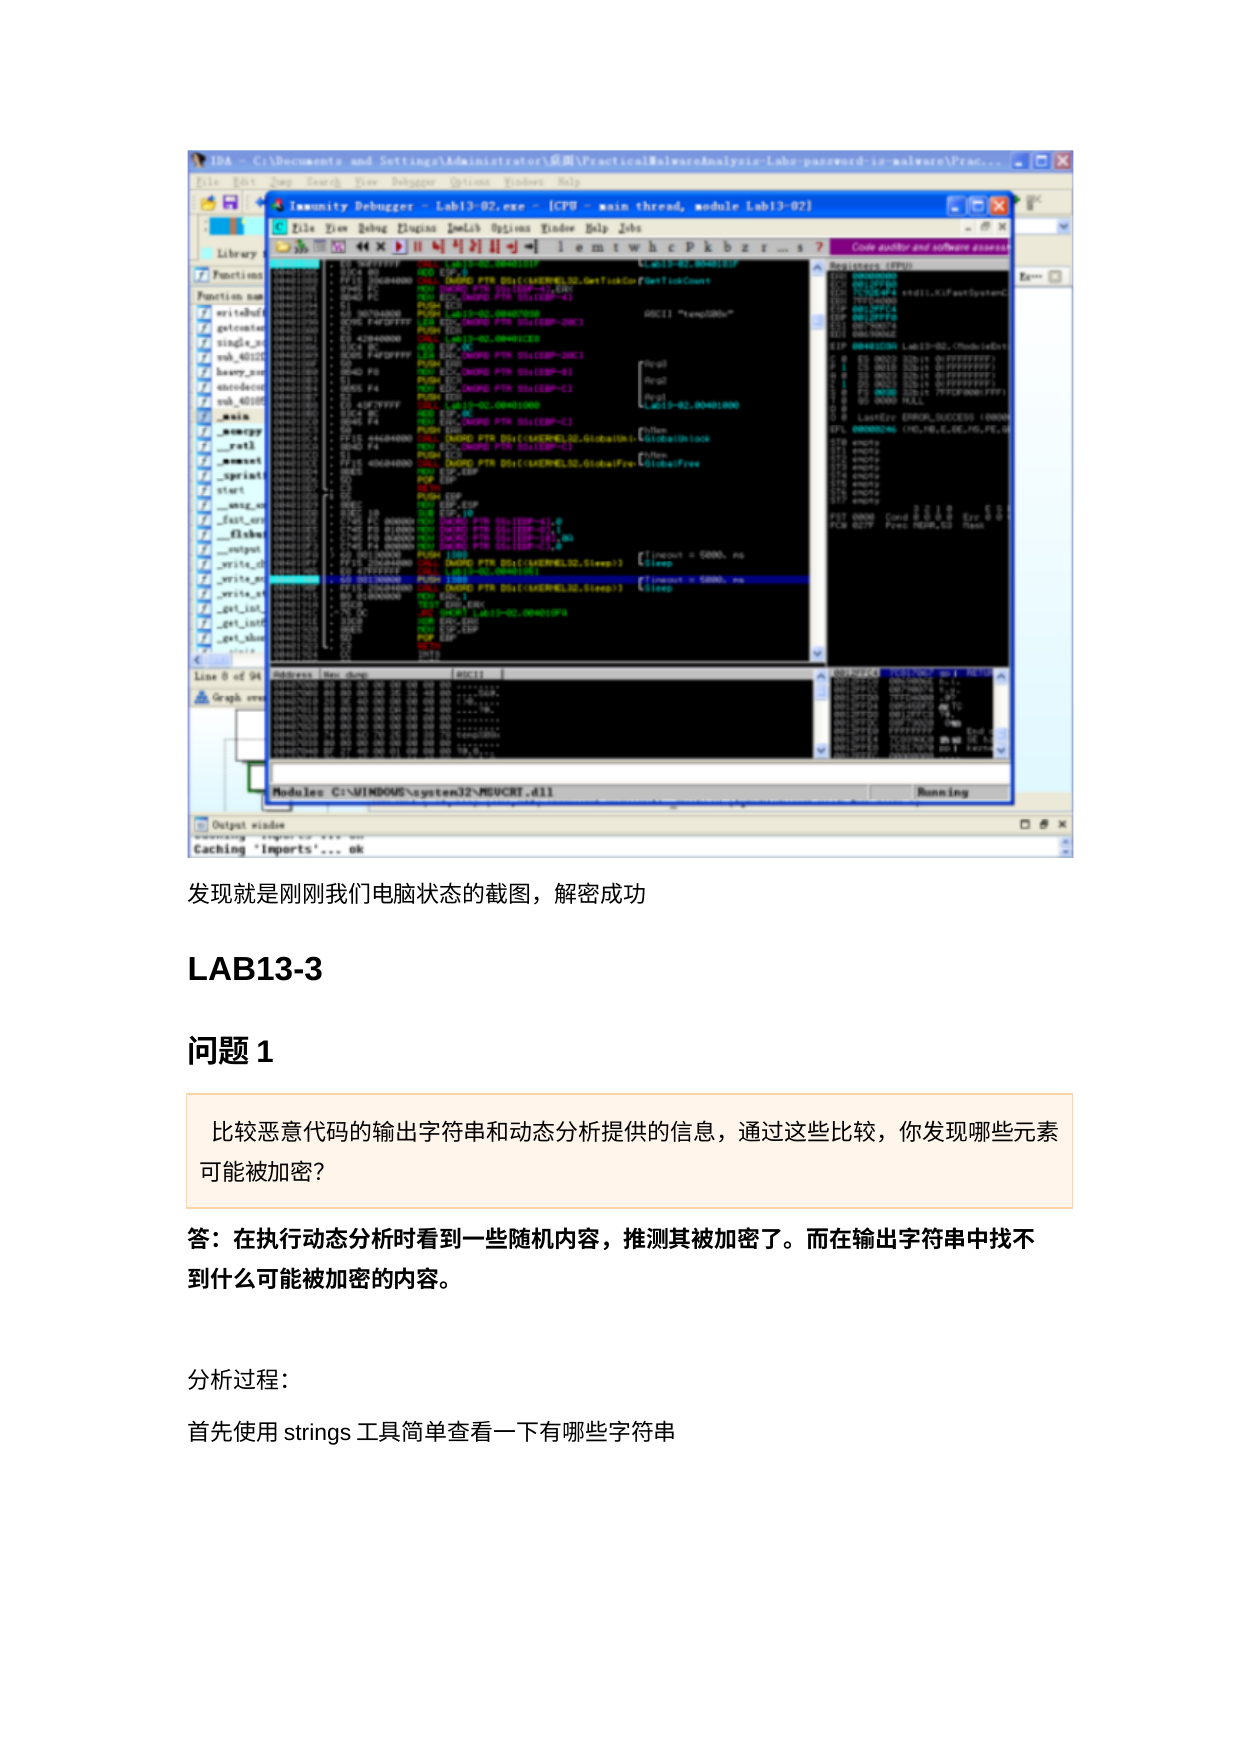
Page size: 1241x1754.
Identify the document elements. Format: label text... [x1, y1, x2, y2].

picture [187, 150, 1074, 858]
text 发现就是刚刚我们电脑状态的截图，解密成功 [187, 876, 1053, 909]
text 首先使用strings工具简单查看一下有哪些字符串 [187, 1414, 1053, 1447]
text 答：在执行动态分析时看到一些随机内容，推测其被加密了。而在输出字符串中找不到什么可能被加密的内容。 [187, 1221, 1053, 1294]
text 分析过程： [187, 1362, 1053, 1395]
text LAB13-3 [187, 949, 1053, 988]
table_header 比较恶意代码的输出字符串和动态分析提供的信息，通过这些比较，你发现哪些元素可能被加密？ [187, 1095, 1072, 1207]
text 问题1 [187, 1027, 1053, 1072]
